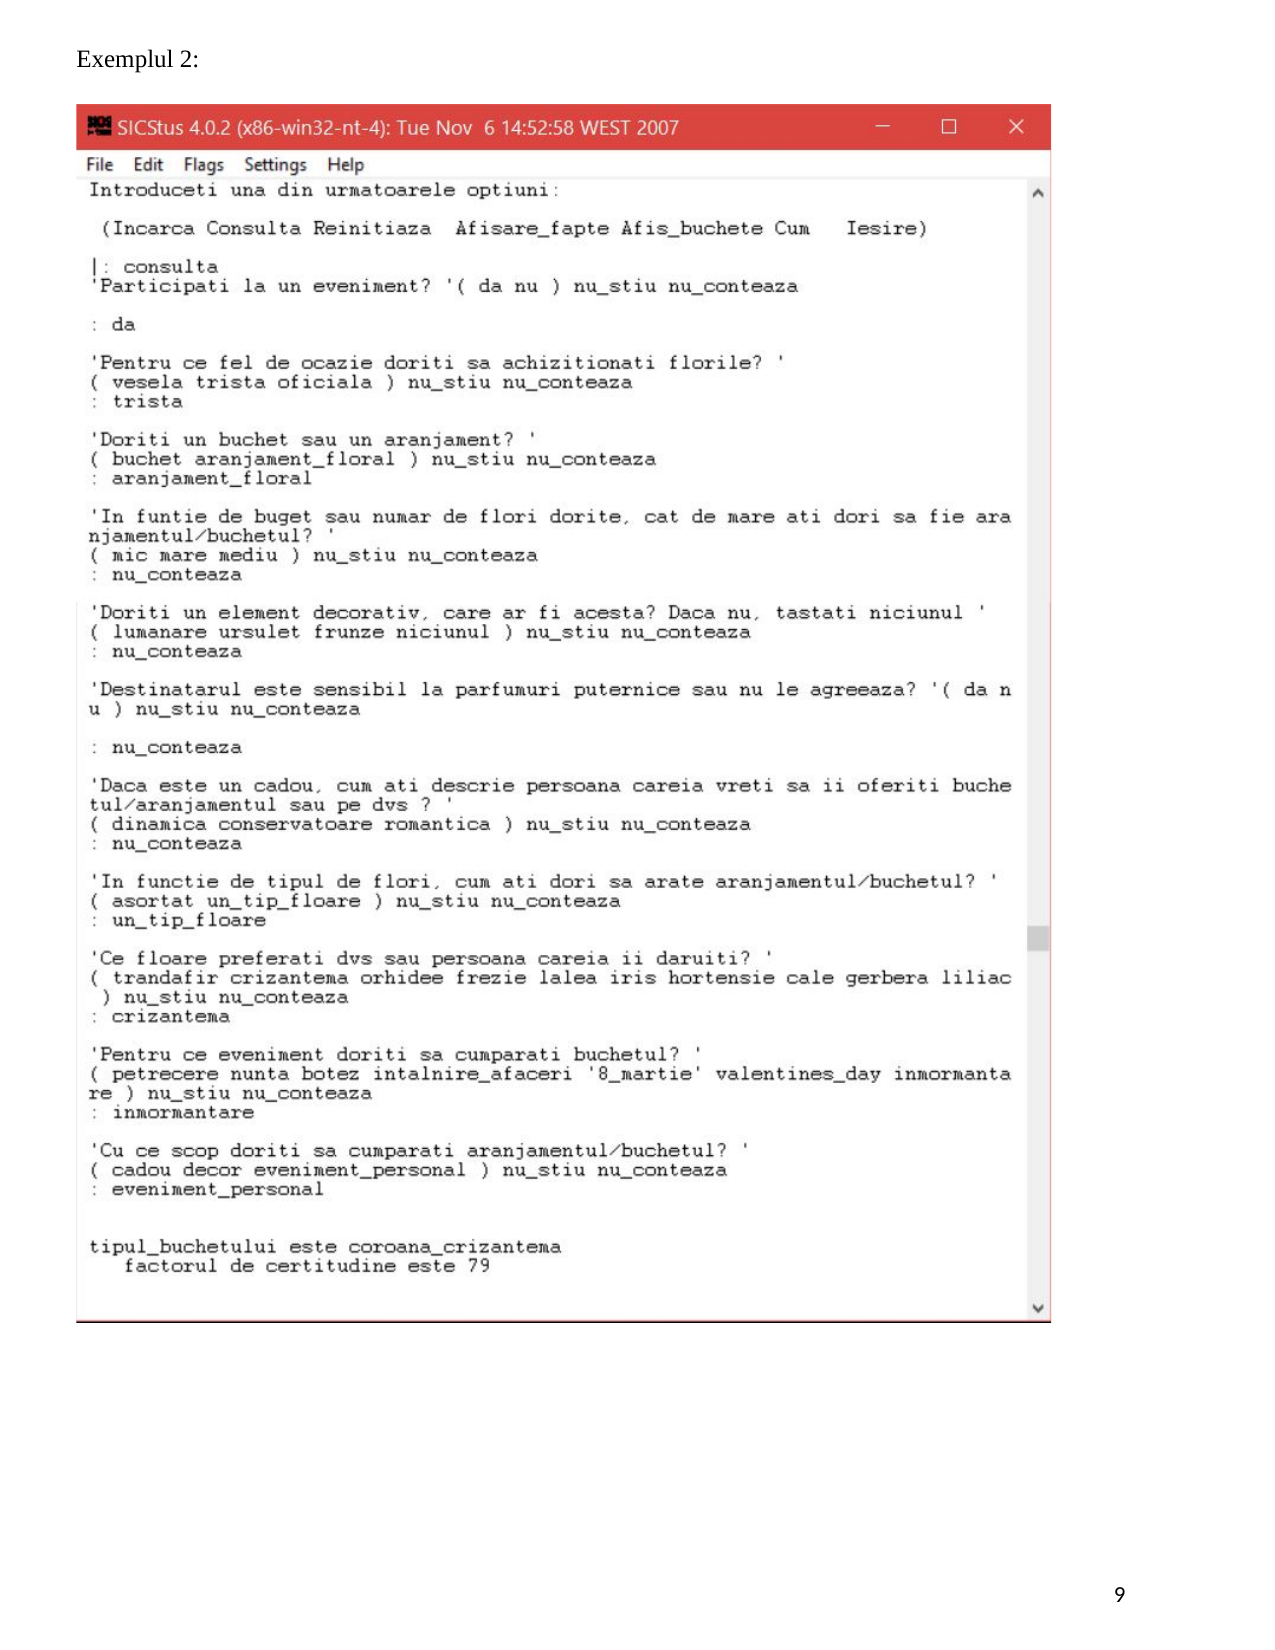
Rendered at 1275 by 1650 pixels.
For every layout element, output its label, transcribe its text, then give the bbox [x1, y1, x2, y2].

picture [76, 104, 1052, 1323]
text Exemplul 2: [76, 44, 1228, 73]
